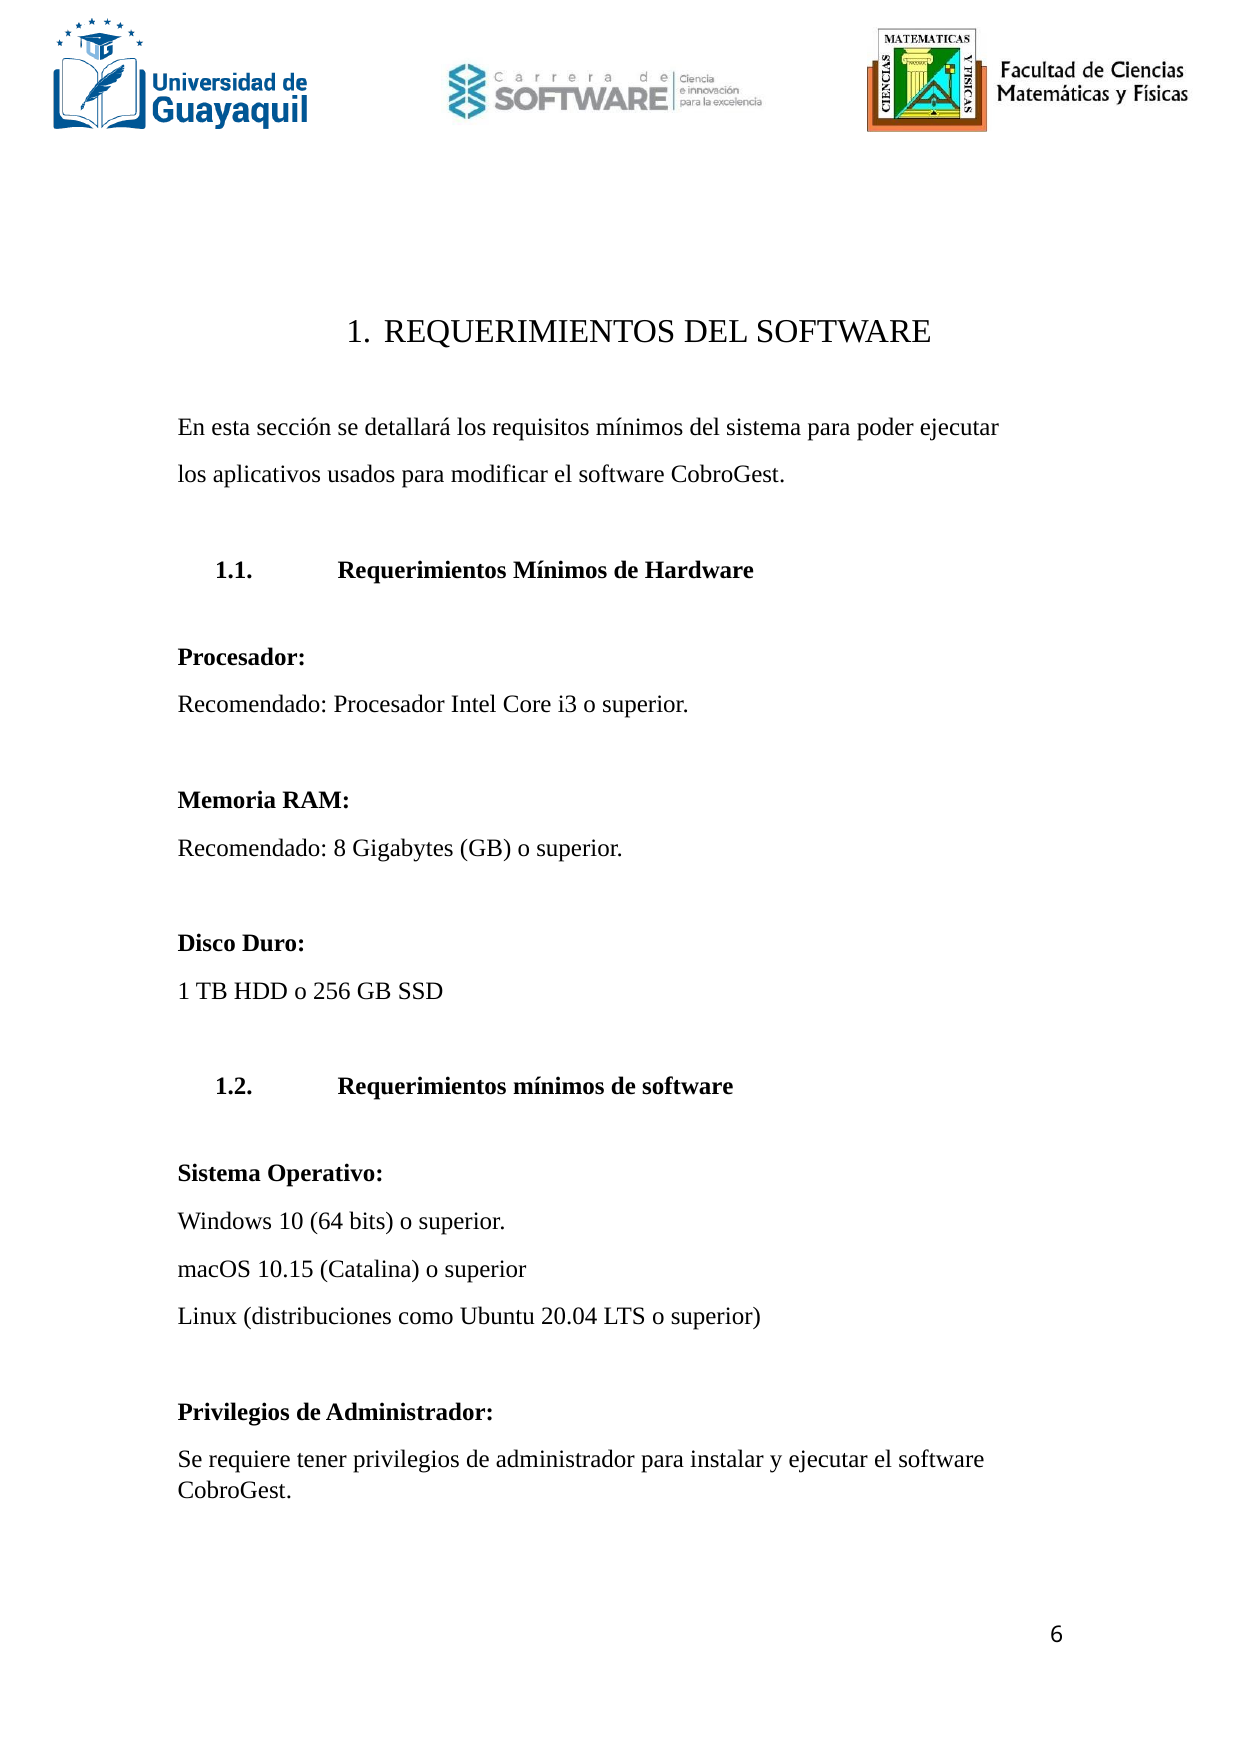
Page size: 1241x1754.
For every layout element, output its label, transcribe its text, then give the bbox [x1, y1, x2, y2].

text Procesador: [177, 642, 1063, 671]
text Recomendado: Procesador Intel Core i3 o superior. [177, 689, 1063, 718]
text 1 TB HDD o 256 GB SSD [177, 976, 1063, 1004]
subtitle REQUERIMIENTOS DEL SOFTWARE [215, 312, 1063, 350]
subtitle Requerimientos mínimos de software [215, 1071, 1063, 1100]
text En esta sección se detallará los requisitos mínimos del sistema para poder ejecutar [177, 412, 1063, 440]
text macOS 10.15 (Catalina) o superior [177, 1254, 1063, 1282]
text Disco Duro: [177, 928, 1063, 957]
text Linux (distribuciones como Ubuntu 20.04 LTS o superior) [177, 1301, 1063, 1330]
text Sistema Operativo: [177, 1158, 1063, 1187]
picture [45, 18, 315, 129]
text los aplicativos usados para modificar el software CobroGest. [177, 459, 1063, 488]
text Recomendado: 8 Gigabytes (GB) o superior. [177, 833, 1063, 861]
picture [867, 27, 1196, 132]
text Windows 10 (64 bits) o superior. [177, 1206, 1063, 1235]
text Se requiere tener privilegios de administrador para instalar y ejecutar el software CobroGest. [177, 1444, 1063, 1504]
picture [440, 52, 767, 136]
text Privilegios de Administrador: [177, 1397, 1063, 1426]
subtitle Requerimientos Mínimos de Hardware [215, 555, 1063, 583]
text Memoria RAM: [177, 785, 1063, 814]
